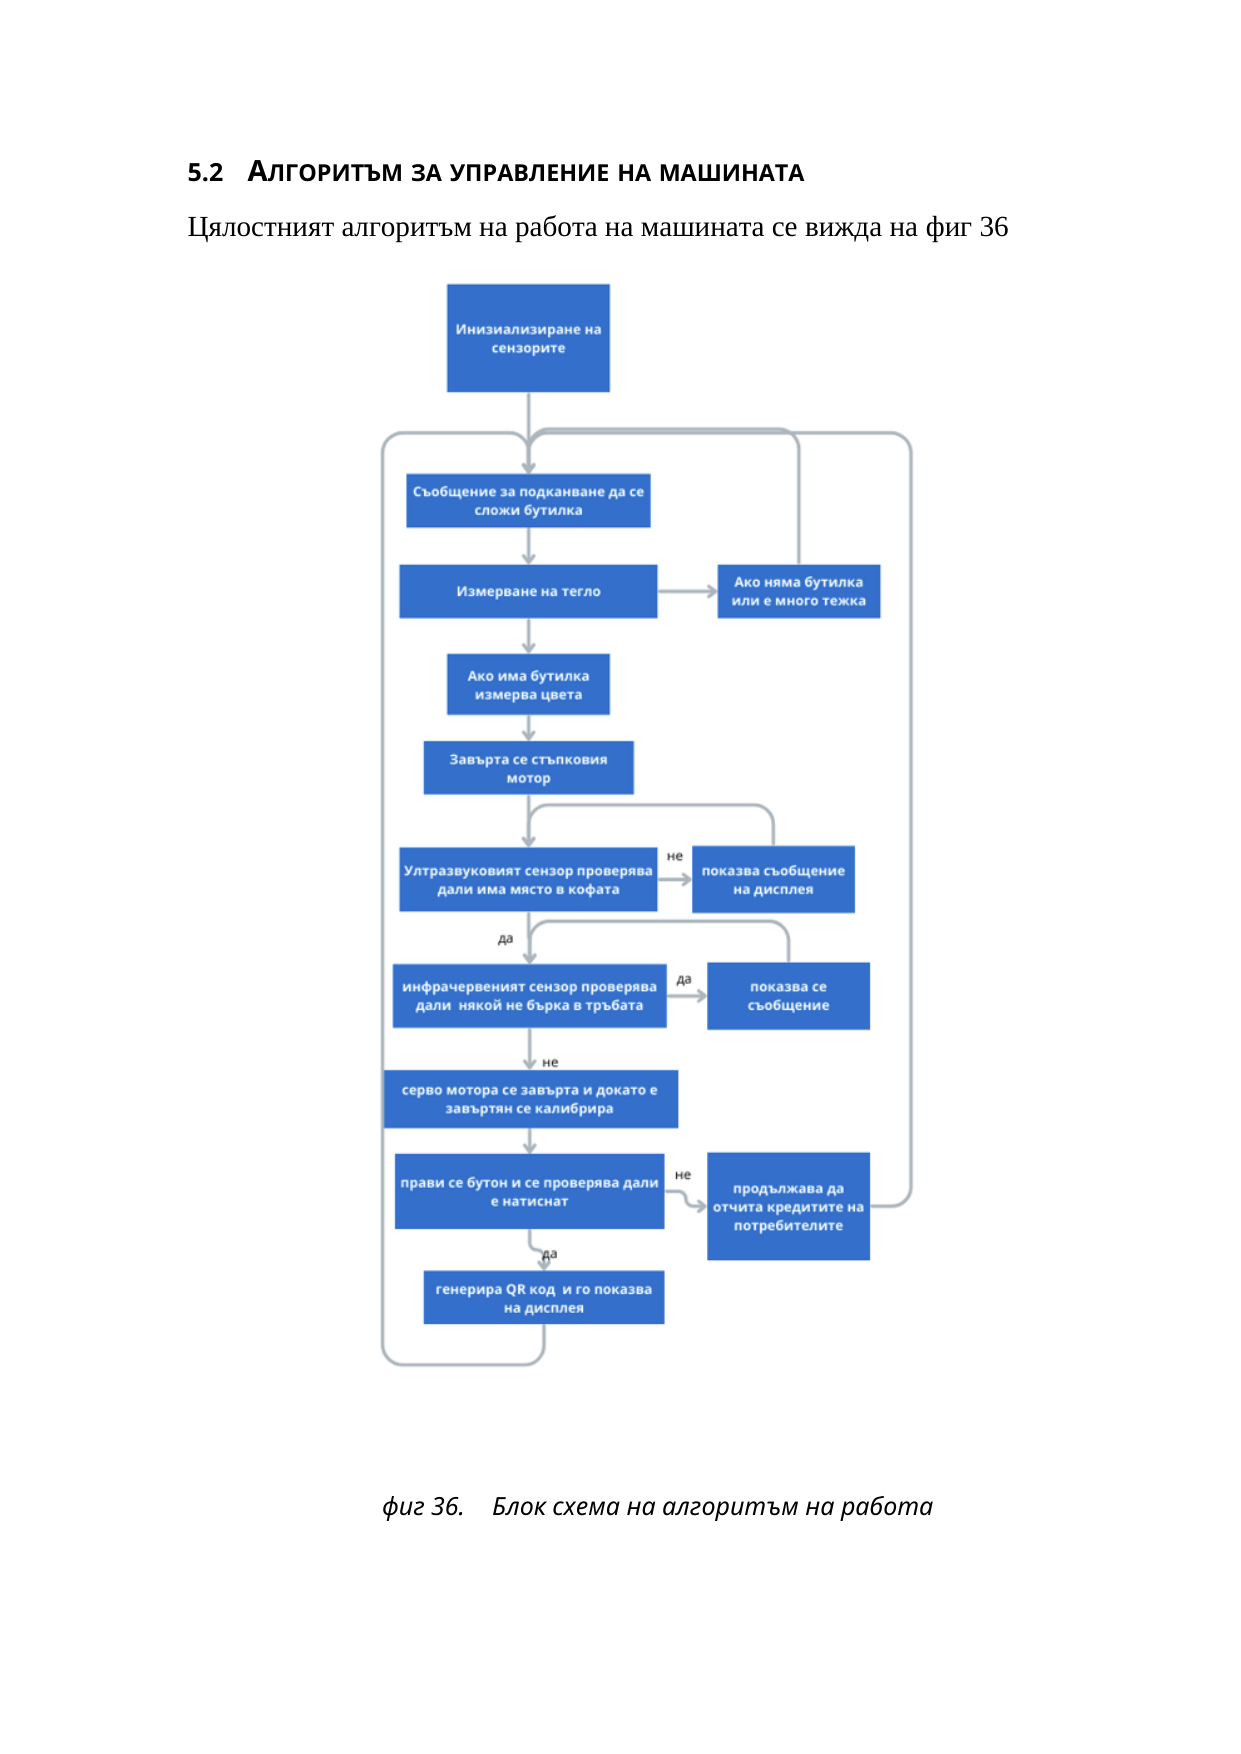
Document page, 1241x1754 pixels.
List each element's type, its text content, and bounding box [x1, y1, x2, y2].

text Блок схема на алгоритъм на работа [225, 1488, 1090, 1522]
subtitle Алгоритъм за управление на машината [187, 150, 1090, 190]
picture [290, 276, 988, 1388]
text Цялостният алгоритъм на работа на машината се вижда на фиг 36 [187, 209, 1090, 243]
